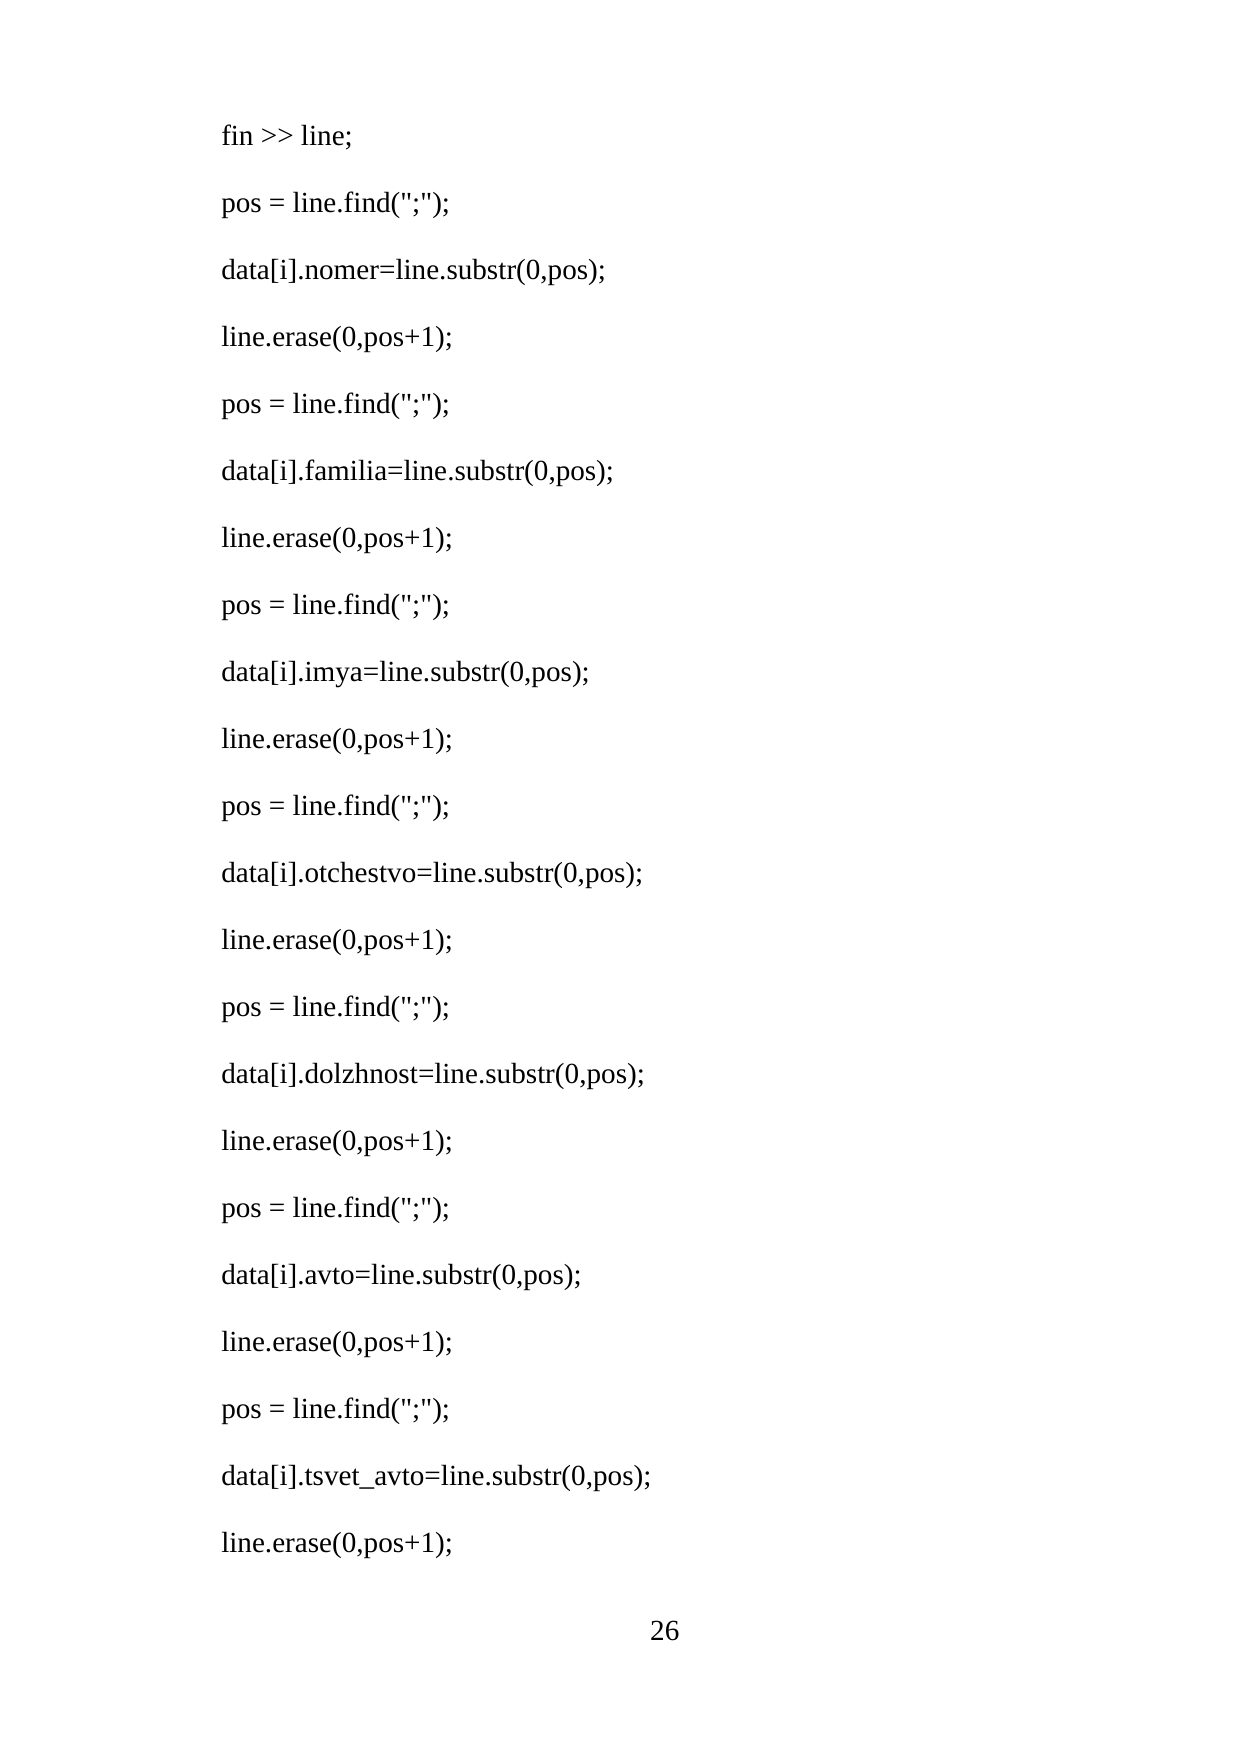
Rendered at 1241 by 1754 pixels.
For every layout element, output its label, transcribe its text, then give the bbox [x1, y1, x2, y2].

text data[i].imya=line.substr(0,pos); [177, 654, 1152, 687]
text line.erase(0,pos+1); [177, 1123, 1152, 1156]
text pos = line.find(";"); [177, 989, 1152, 1022]
text pos = line.find(";"); [177, 185, 1152, 219]
text line.erase(0,pos+1); [177, 922, 1152, 955]
text data[i].avto=line.substr(0,pos); [177, 1257, 1152, 1290]
text data[i].tsvet_avto=line.substr(0,pos); [177, 1458, 1152, 1491]
text pos = line.find(";"); [177, 1391, 1152, 1424]
text pos = line.find(";"); [177, 788, 1152, 821]
text data[i].familia=line.substr(0,pos); [177, 453, 1152, 487]
text pos = line.find(";"); [177, 587, 1152, 621]
text data[i].otchestvo=line.substr(0,pos); [177, 855, 1152, 888]
text line.erase(0,pos+1); [177, 520, 1152, 553]
text data[i].nomer=line.substr(0,pos); [177, 252, 1152, 286]
text line.erase(0,pos+1); [177, 1324, 1152, 1357]
text pos = line.find(";"); [177, 386, 1152, 419]
text pos = line.find(";"); [177, 1190, 1152, 1223]
text fin >> line; [177, 118, 1152, 152]
text data[i].dolzhnost=line.substr(0,pos); [177, 1056, 1152, 1089]
text line.erase(0,pos+1); [177, 721, 1152, 754]
text line.erase(0,pos+1); [177, 319, 1152, 353]
text line.erase(0,pos+1); [177, 1525, 1152, 1558]
